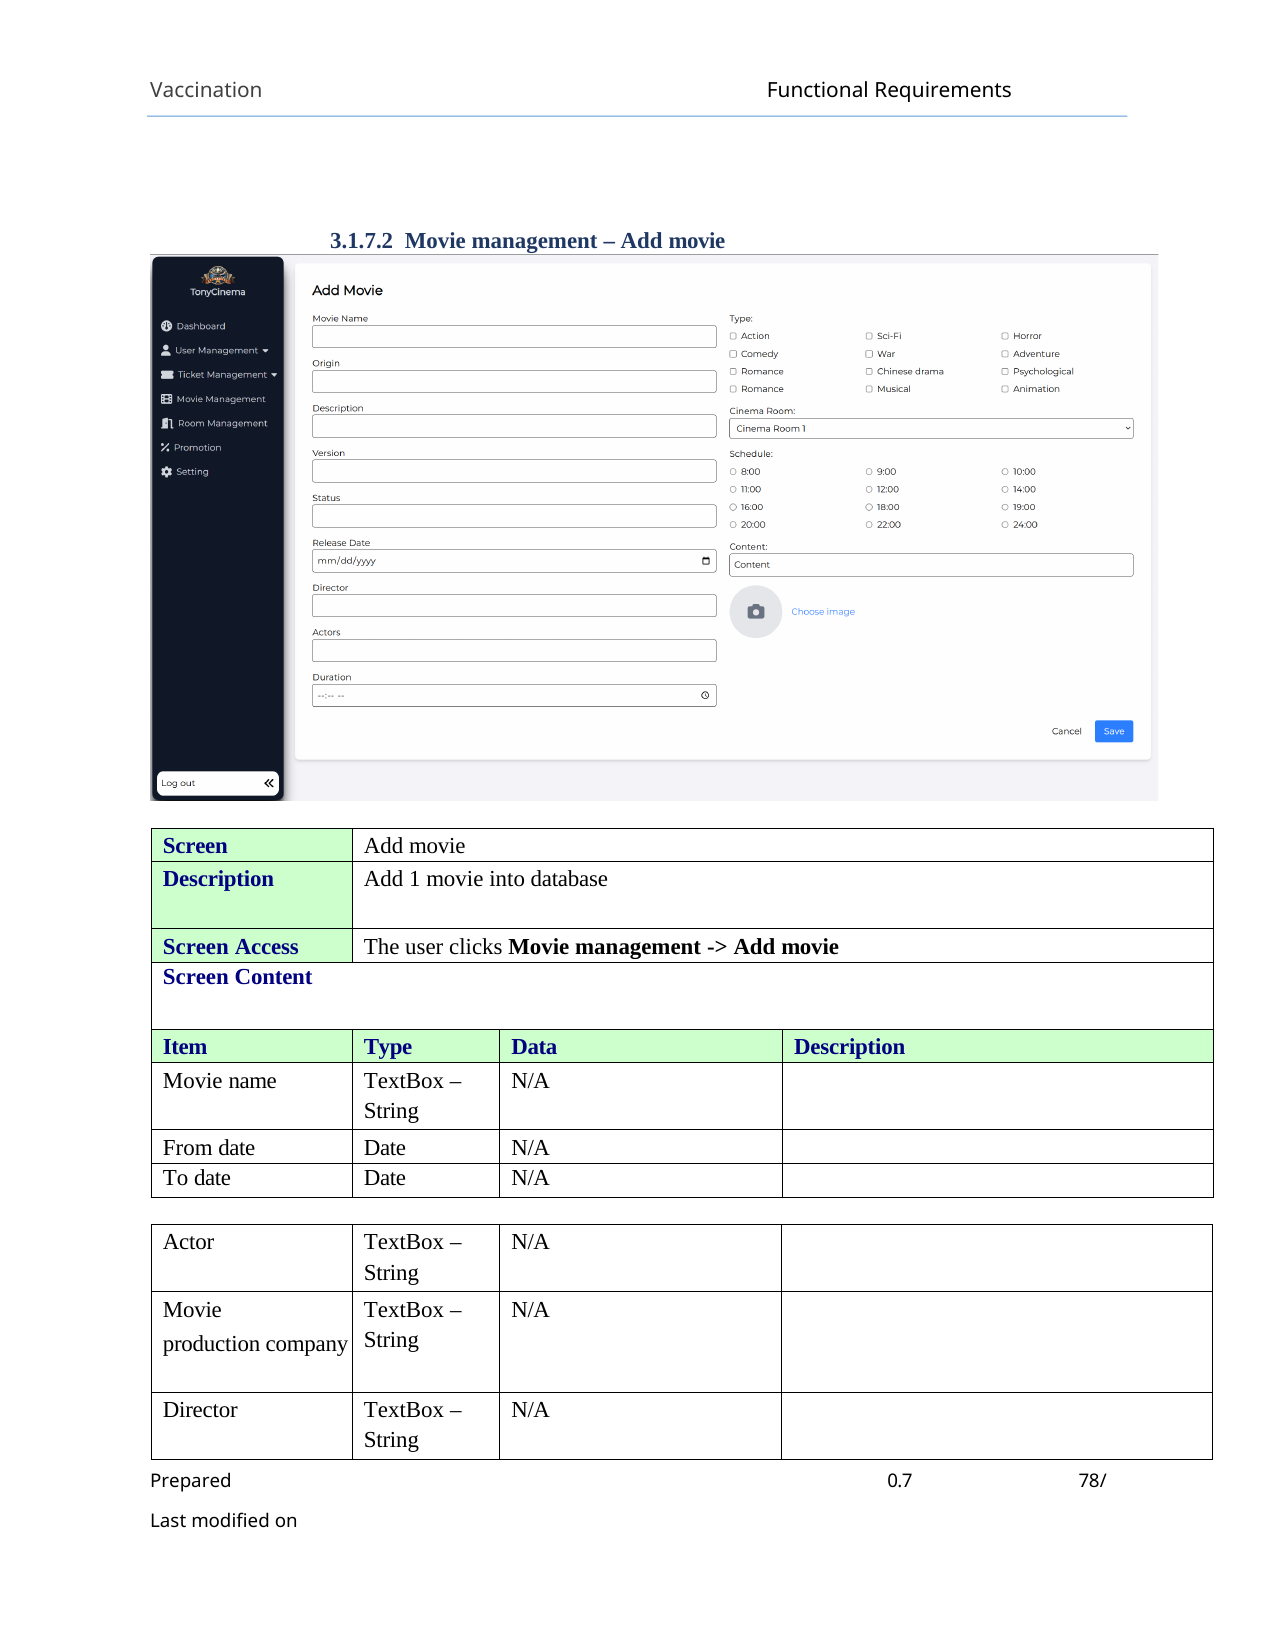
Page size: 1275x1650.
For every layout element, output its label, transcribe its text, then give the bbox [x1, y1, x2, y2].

table_cell [783, 1130, 1213, 1163]
table_cell N/A [500, 1164, 782, 1197]
table_cell Date [353, 1130, 499, 1163]
picture [150, 254, 1159, 801]
table_cell [782, 1292, 1212, 1392]
table_cell N/A [500, 1393, 781, 1459]
table_cell Description [783, 1030, 1213, 1062]
table_cell N/A [500, 1063, 782, 1129]
table_cell Movie production company [152, 1292, 352, 1392]
table_cell To date [152, 1164, 352, 1197]
table_cell Type [353, 1030, 499, 1062]
table_cell Director [152, 1393, 352, 1459]
table_cell Add 1 movie into database [353, 862, 1213, 928]
table_cell TextBox – String [353, 1063, 499, 1129]
table_cell The user clicks Movie management -> Add movie [353, 929, 1213, 962]
table_cell [783, 1164, 1213, 1197]
table_header [782, 1225, 1212, 1291]
table_header TextBox – String [353, 1225, 499, 1291]
table_header N/A [500, 1225, 781, 1291]
table_header Actor [152, 1225, 352, 1291]
table_cell TextBox – String [353, 1393, 499, 1459]
table_cell N/A [500, 1130, 782, 1163]
table_cell TextBox – String [353, 1292, 499, 1392]
subtitle Movie management – Add movie [330, 227, 1275, 254]
table_cell Date [353, 1164, 499, 1197]
table_cell Description [152, 862, 352, 928]
table_cell N/A [500, 1292, 781, 1392]
table_header Add movie [353, 829, 1213, 861]
table_cell Item [152, 1030, 352, 1062]
table_cell Screen Content [152, 963, 1213, 1029]
table_cell Screen Access [152, 929, 352, 962]
table_cell [783, 1063, 1213, 1129]
table_header Screen [152, 829, 352, 861]
table_cell Movie name [152, 1063, 352, 1129]
table_cell [782, 1393, 1212, 1459]
table_cell Data [500, 1030, 782, 1062]
table_cell From date [152, 1130, 352, 1163]
